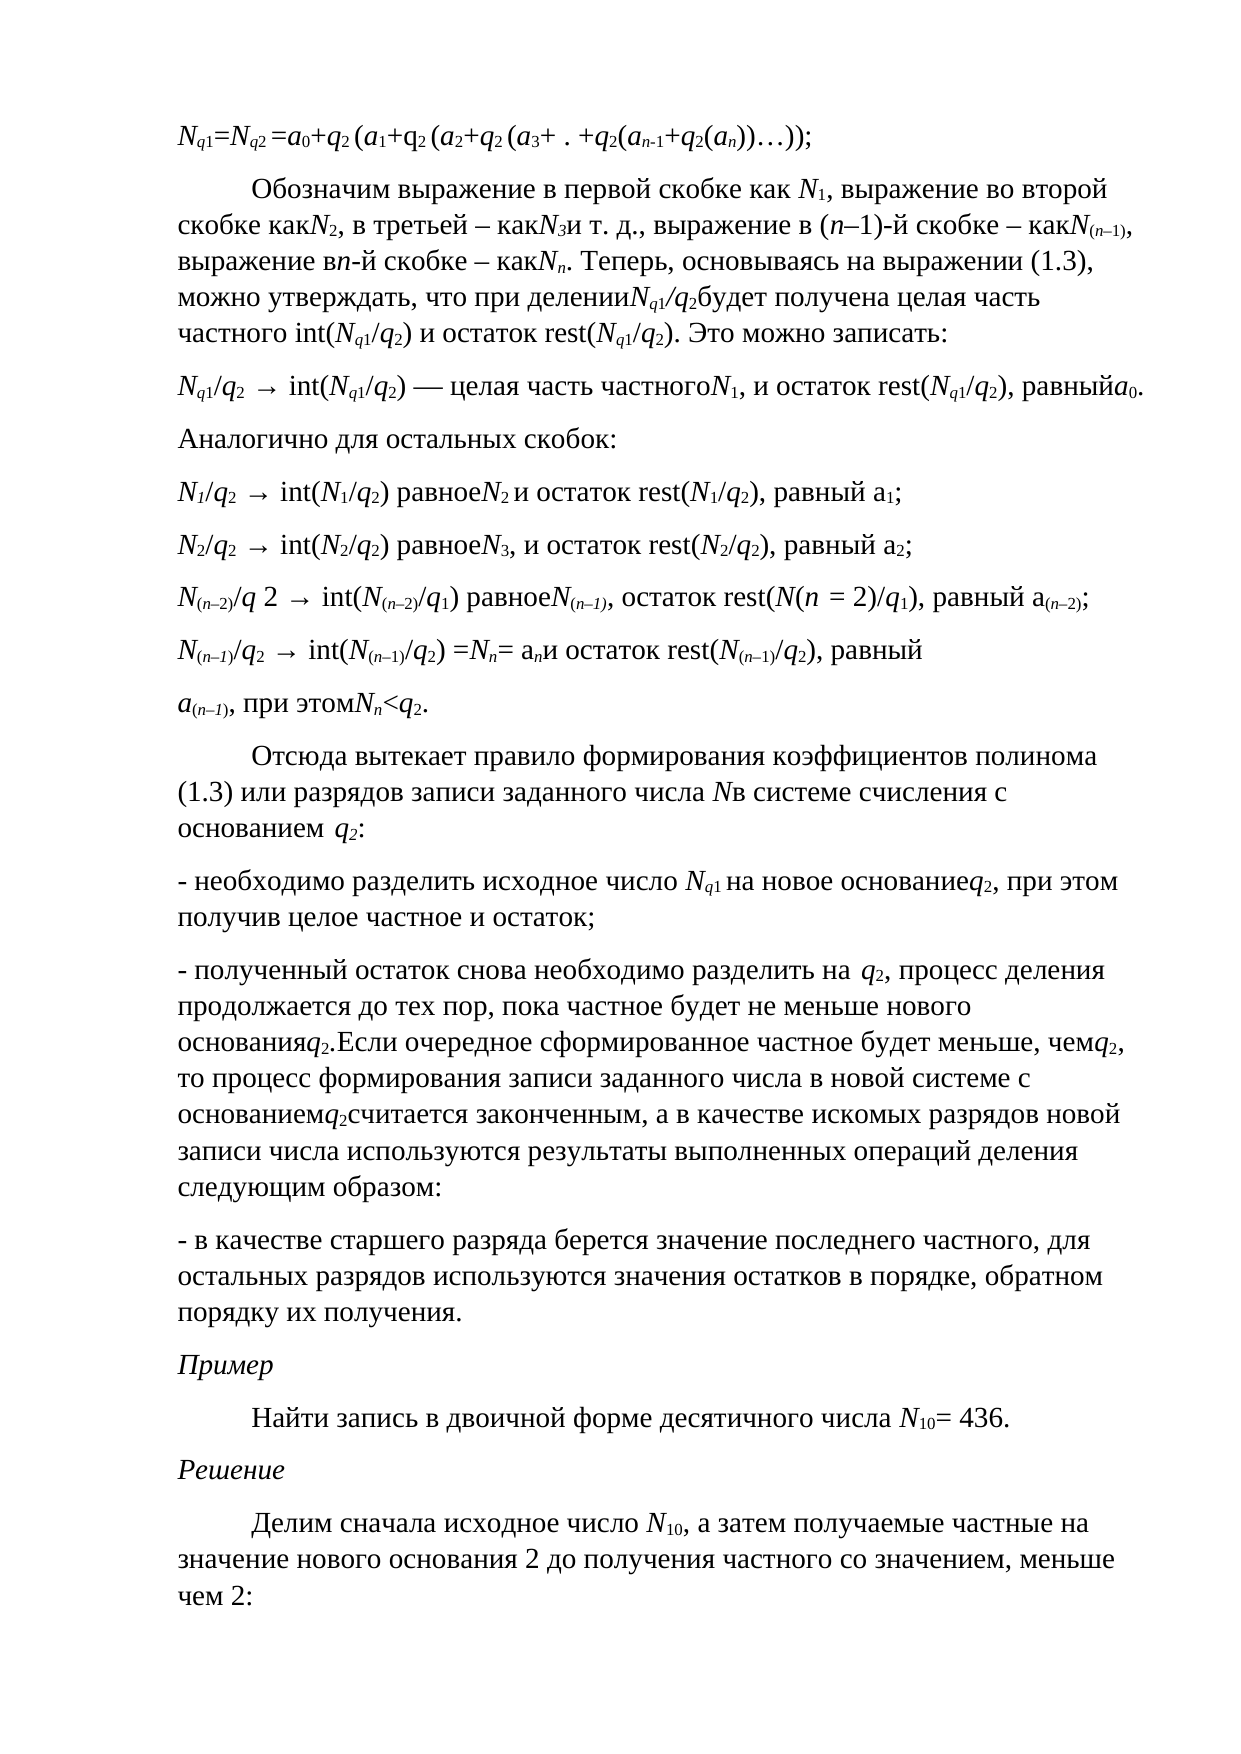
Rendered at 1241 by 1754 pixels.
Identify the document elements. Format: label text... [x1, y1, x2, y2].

text Делим сначала исходное число N10, а затем получаемые частные на значение нового основания 2 до получения частного со значением, меньше чем 2: [177, 1505, 1152, 1611]
text Nq1/q2 → int(Nq1/q2) — целая часть частногоN1, и остаток rest(Nq1/q2), равныйа0. [177, 368, 1152, 402]
text N(n–1)/q2 → int(N(n–1)/q2) =Nn= аnи остаток rest(N(n–1)/q2), равный [177, 632, 1152, 666]
text Nq1=Nq2 =а0+q2 (а1+q2 (а2+q2 (а3+ . +q2(an-1+q2(аn))…)); [177, 118, 1152, 152]
text а(n–1), при этомNn<q2. [177, 685, 1152, 719]
text Найти запись в двоичной форме десятичного числа N10= 436. [177, 1400, 1152, 1433]
text Отсюда вытекает правило формирования коэффициентов полинома (1.3) или разрядов записи заданного числа Nв системе счисления с основанием q2: [177, 738, 1152, 844]
text N1/q2 → int(N1/q2) равноеN2 и остаток rest(N1/q2), равный а1; [177, 474, 1152, 507]
text N2/q2 → int(N2/q2) равноеN3, и остаток rest(N2/q2), равный а2; [177, 527, 1152, 560]
text Обозначим выражение в первой скобке как N1, выражение во второй скобке какN2, в третьей – какN3и т. д., выражение в (n–1)-й скобке – какN(n–1), выражение вn-й скобке – какNn. Теперь, основываясь на выражении (1.3), можно утверждать, что при деленииNq1/q2будет получена целая часть частного int(Nq1/q2) и остаток rest(Nq1/q2). Это можно записать: [177, 171, 1152, 349]
text - необходимо разделить исходное число Nq1 на новое основаниеq2, при этом получив целое частное и остаток; [177, 863, 1152, 933]
text Пример [177, 1347, 1152, 1380]
text - в качестве старшего разряда берется значение последнего частного, для остальных разрядов используются значения остатков в порядке, обратном порядку их получения. [177, 1222, 1152, 1328]
text Решение [177, 1452, 1152, 1486]
text Аналогично для остальных скобок: [177, 421, 1152, 455]
text N(n–2)/q 2 → int(N(n–2)/q1) равноеN(n–1), остаток rest(N(n = 2)/q1), равный а(n–2); [177, 579, 1152, 613]
text - полученный остаток снова необходимо разделить на q2, процесс деления продолжается до тех пор, пока частное будет не меньше нового основанияq2.Если очередное сформированное частное будет меньше, чемq2, то процесс формирования записи заданного числа в новой системе с основаниемq2считается законченным, а в качестве искомых разрядов новой записи числа используются результаты выполненных операций деления следующим образом: [177, 952, 1152, 1202]
